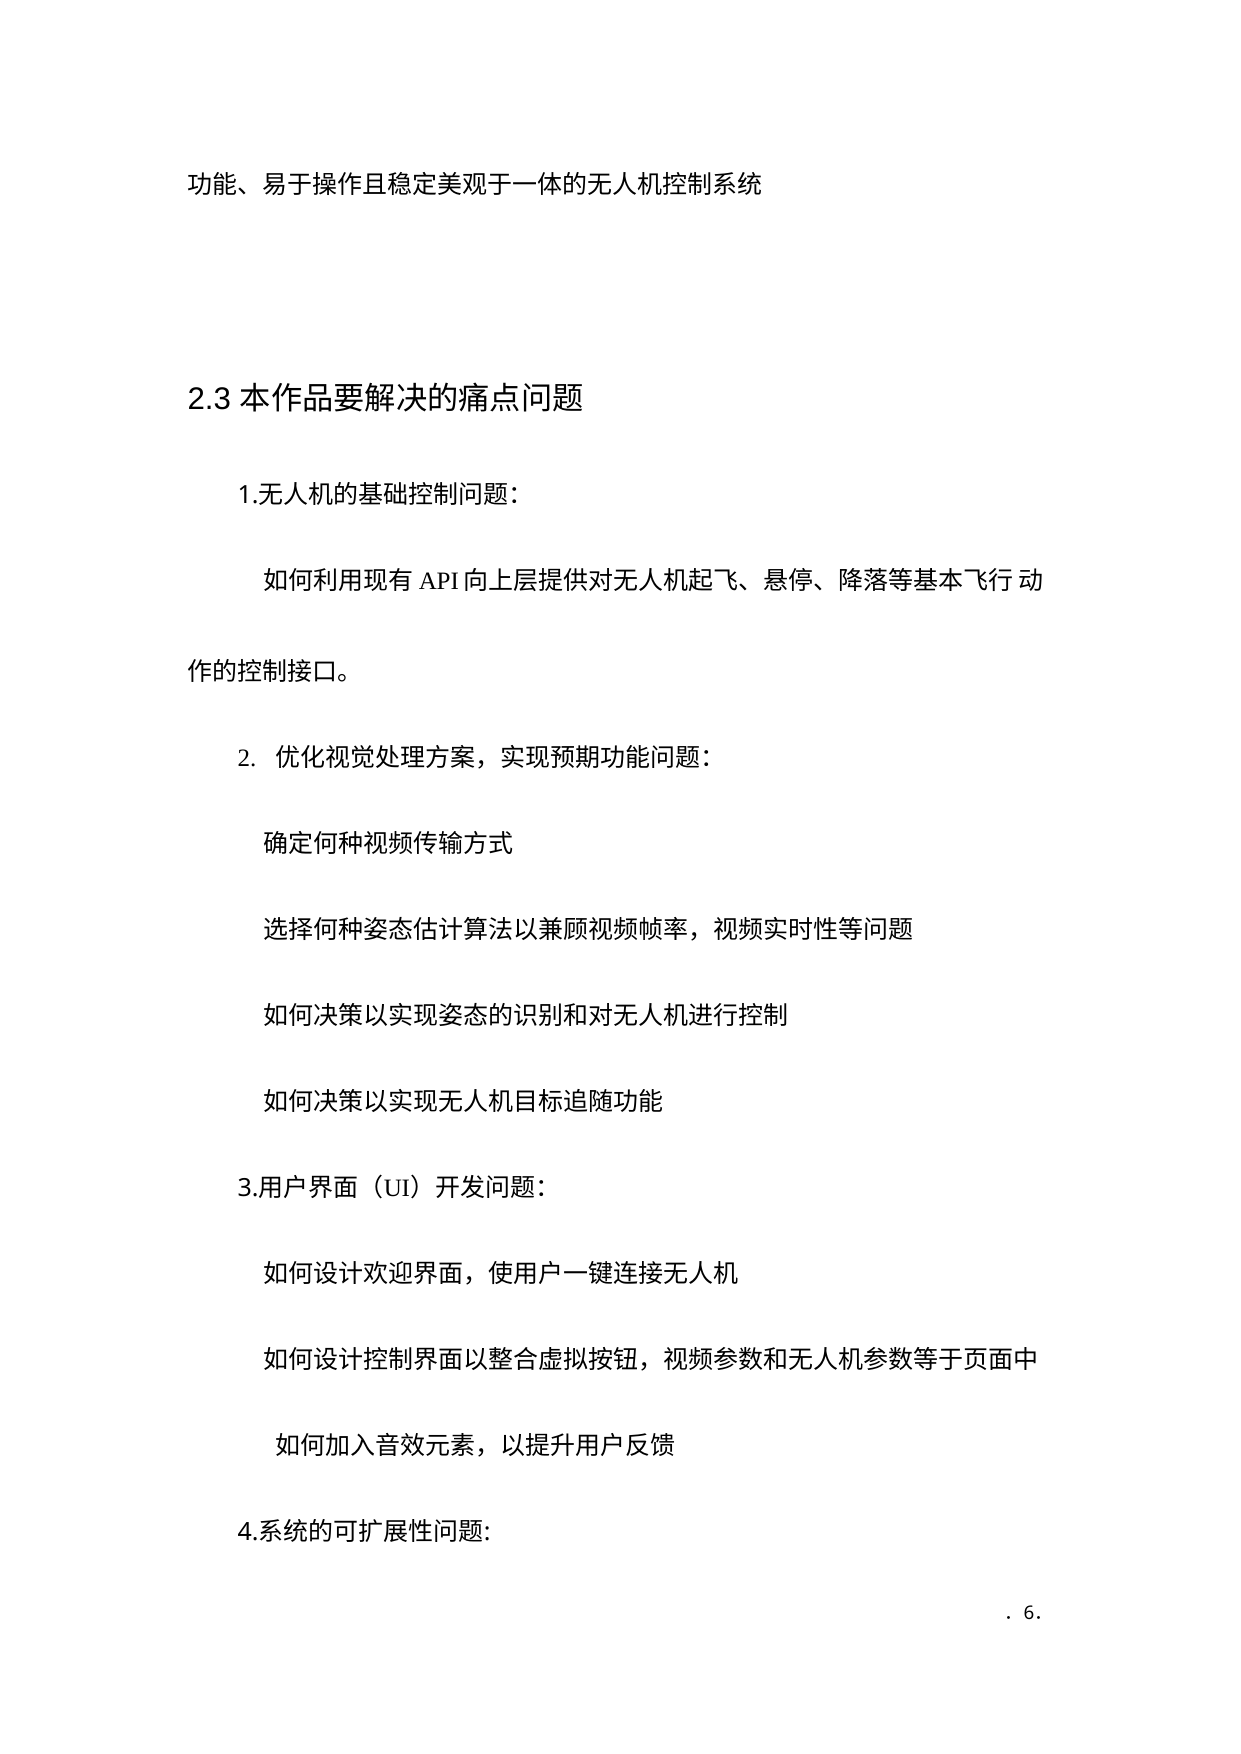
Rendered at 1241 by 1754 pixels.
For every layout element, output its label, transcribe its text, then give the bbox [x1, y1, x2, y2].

text 1.无人机的基础控制问题： [187, 461, 1053, 526]
text 如何设计欢迎界面，使用户一键连接无人机 [187, 1239, 1053, 1304]
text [187, 150, 1053, 215]
text 4.系统的可扩展性问题: [187, 1497, 1053, 1562]
text 如何加入音效元素，以提升用户反馈 [187, 1411, 1053, 1476]
list 优化视觉处理方案，实现预期功能问题： [187, 723, 1053, 788]
text 确定何种视频传输方式 [187, 809, 1053, 874]
text 如何决策以实现姿态的识别和对无人机进行控制 [187, 981, 1053, 1046]
text 选择何种姿态估计算法以兼顾视频帧率，视频实时性等问题 [187, 895, 1053, 960]
text 如何利用现有API向上层提供对无人机起飞、悬停、降落等基本飞行 动作的控制接口。 [187, 546, 1053, 702]
text 3.用户界面（UI）开发问题： [187, 1153, 1053, 1218]
text 如何决策以实现无人机目标追随功能 [187, 1067, 1053, 1132]
text 如何设计控制界面以整合虚拟按钮，视频参数和无人机参数等于页面中 [187, 1325, 1053, 1390]
subtitle 本作品要解决的痛点问题 [187, 363, 1053, 428]
